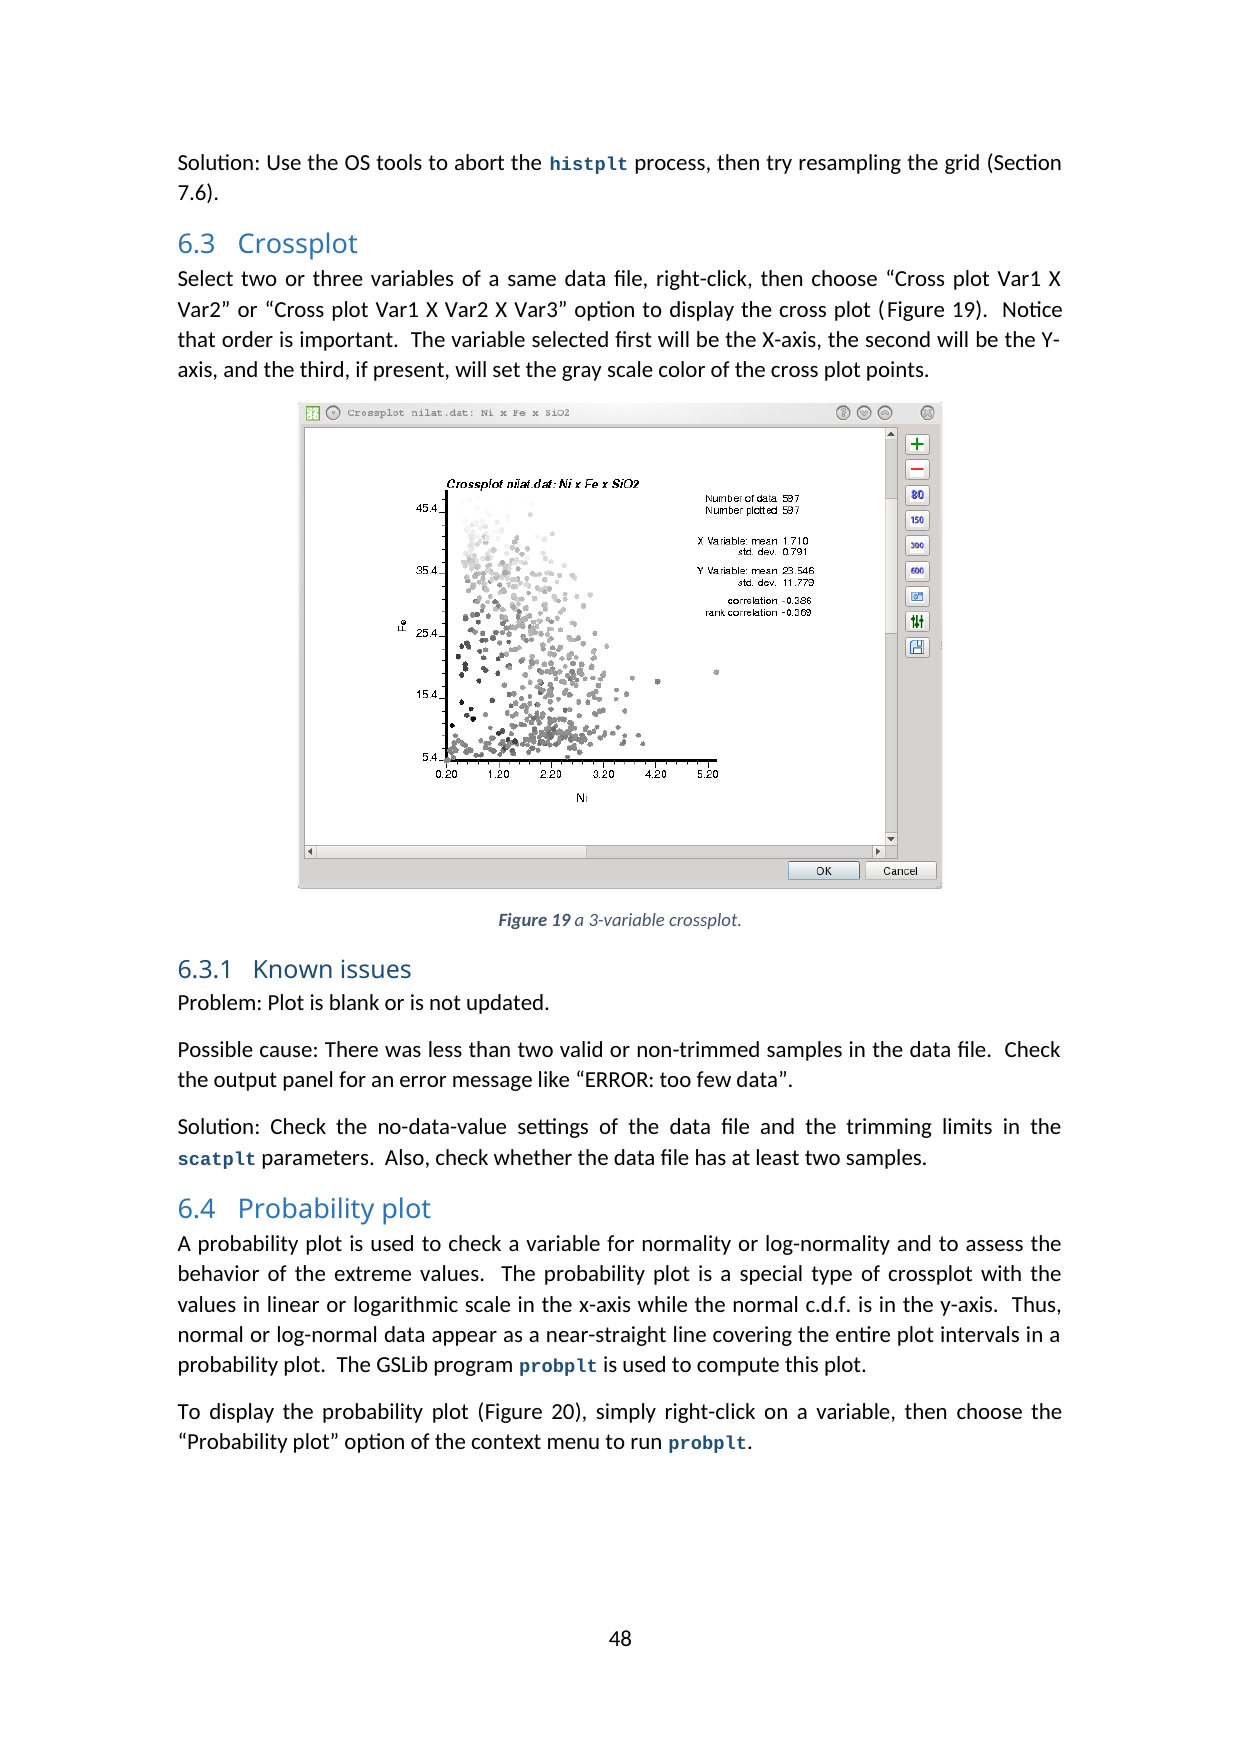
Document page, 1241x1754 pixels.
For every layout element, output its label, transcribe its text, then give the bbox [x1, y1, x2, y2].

text Possible cause: There was less than two valid or non-trimmed samples in the data file. Check the output panel for an error message like “ERROR: too few data”. [177, 1035, 1063, 1093]
text To display the probability plot (Figure 20), simply right-click on a variable, then choose the “Probability plot” option of the context menu to run probplt. [177, 1397, 1063, 1455]
subtitle Crossplot [177, 225, 1063, 262]
picture [297, 402, 943, 889]
text Problem: Plot is blank or is not updated. [177, 988, 1063, 1016]
text A probability plot is used to check a variable for normality or log-normality and to assess the behavior of the extreme values. The probability plot is a special type of crossplot with the values in linear or logarithmic scale in the x-axis while the normal c.d.f. is in the y-axis. Thus, normal or log-normal data appear as a near-straight line covering the entire plot intervals in a probability plot. The GSLib program probplt is used to compute this plot. [177, 1229, 1063, 1378]
text Solution: Use the OS tools to abort the histplt process, then try resampling the grid (Section 7.6). [177, 148, 1063, 206]
text Solution: Check the no-data-value settings of the data file and the trimming limits in the scatplt parameters. Also, check whether the data file has at least two samples. [177, 1112, 1063, 1171]
subtitle Probability plot [177, 1189, 1063, 1226]
text Select two or three variables of a same data file, right-click, then choose “Cross plot Var1 X Var2” or “Cross plot Var1 X Var2 X Var3” option to display the cross plot (Figure 19). Notice that order is important. The variable selected first will be the X-axis, the second will be the Y-axis, and the third, if present, will set the gray scale color of the cross plot points. [177, 264, 1063, 383]
text Figure 19 a 3-variable crossplot. [177, 908, 1063, 931]
subtitle Known issues [177, 952, 1063, 986]
